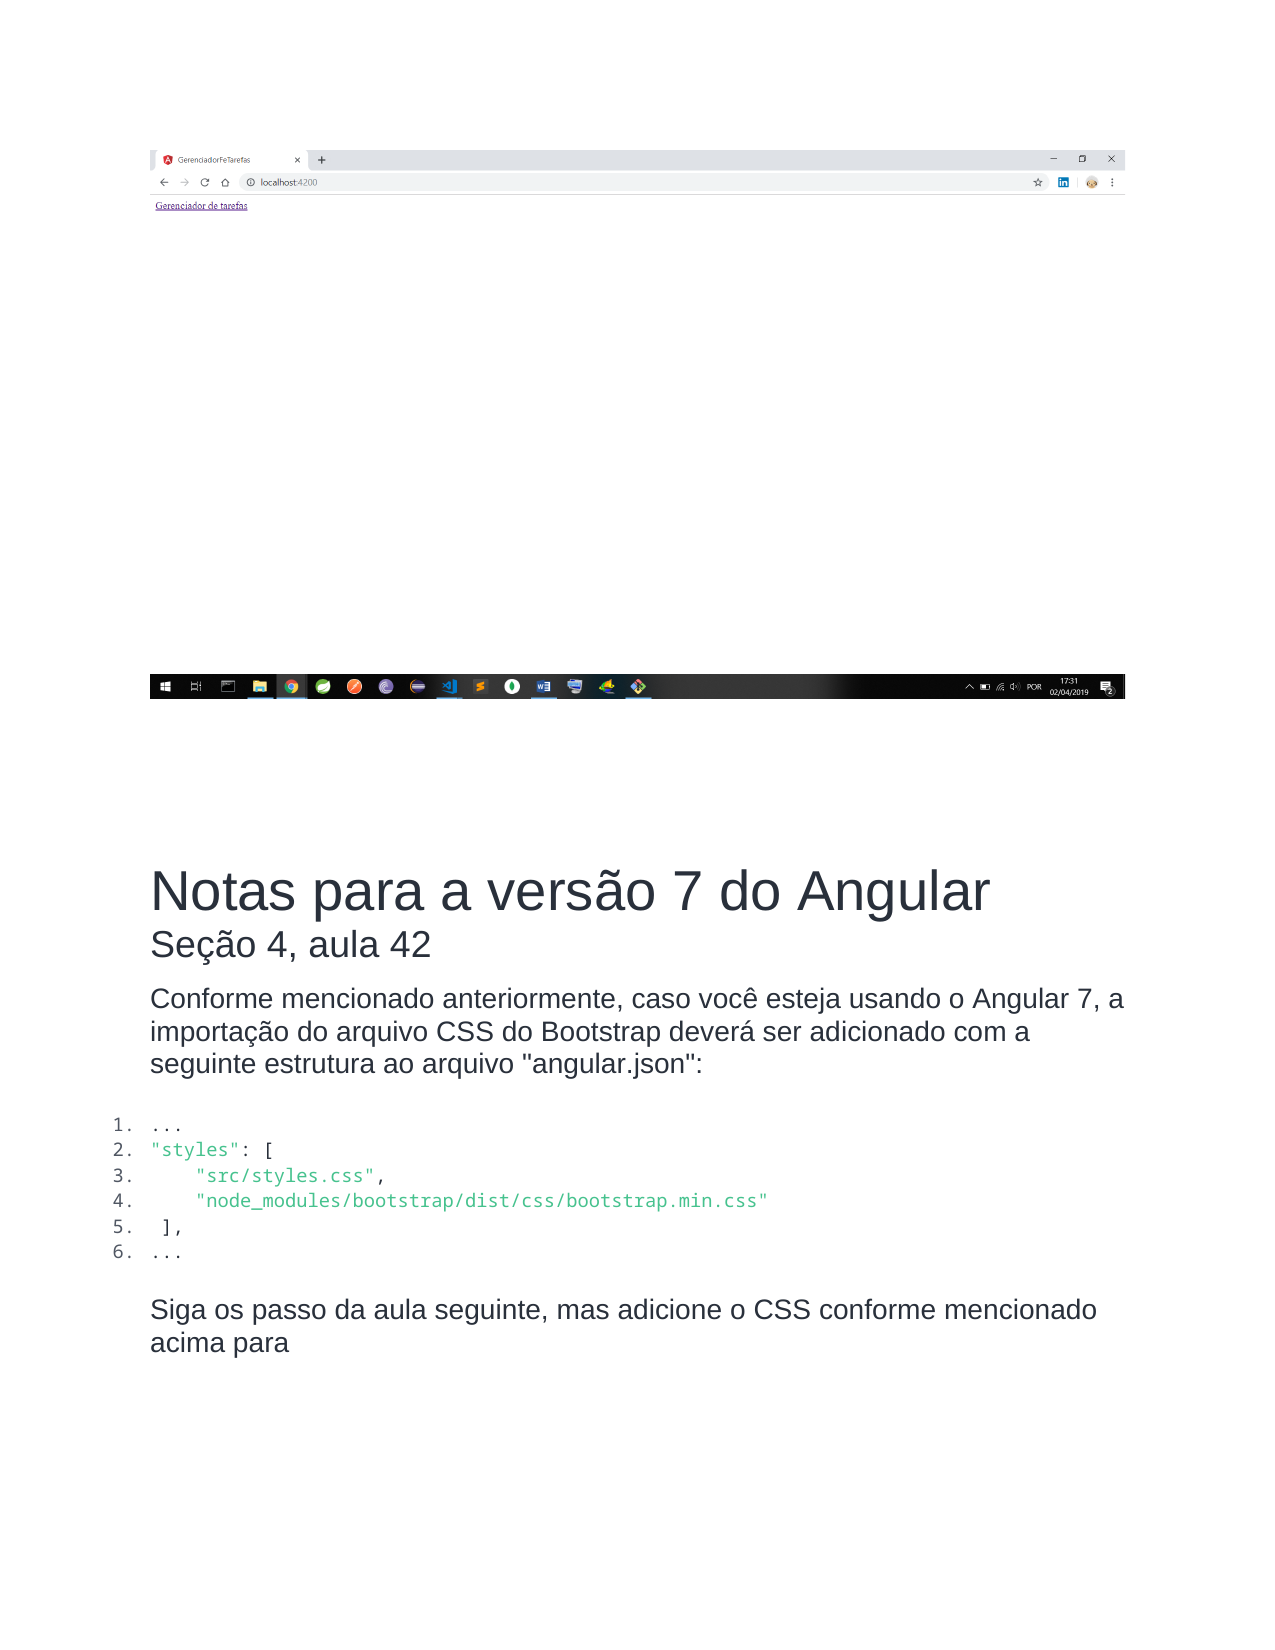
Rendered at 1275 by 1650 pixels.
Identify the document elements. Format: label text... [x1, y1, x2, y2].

text Notas para a versão 7 do Angular [150, 858, 1125, 923]
list "node_modules/bootstrap/dist/css/bootstrap.min.css" [112, 1187, 1125, 1213]
text Seção 4, aula 42 [150, 923, 1125, 966]
list ... [112, 1111, 1125, 1136]
list ], [112, 1213, 1125, 1238]
list ... [112, 1238, 1125, 1264]
picture [150, 150, 1125, 699]
list "styles": [ [112, 1136, 1125, 1162]
list "src/styles.css", [112, 1162, 1125, 1187]
text Siga os passo da aula seguinte, mas adicione o CSS conforme mencionado acima para [150, 1293, 1125, 1358]
text Conforme mencionado anteriormente, caso você esteja usando o Angular 7, a importação do arquivo CSS do Bootstrap deverá ser adicionado com a seguinte estrutura ao arquivo "angular.json": [150, 982, 1125, 1079]
